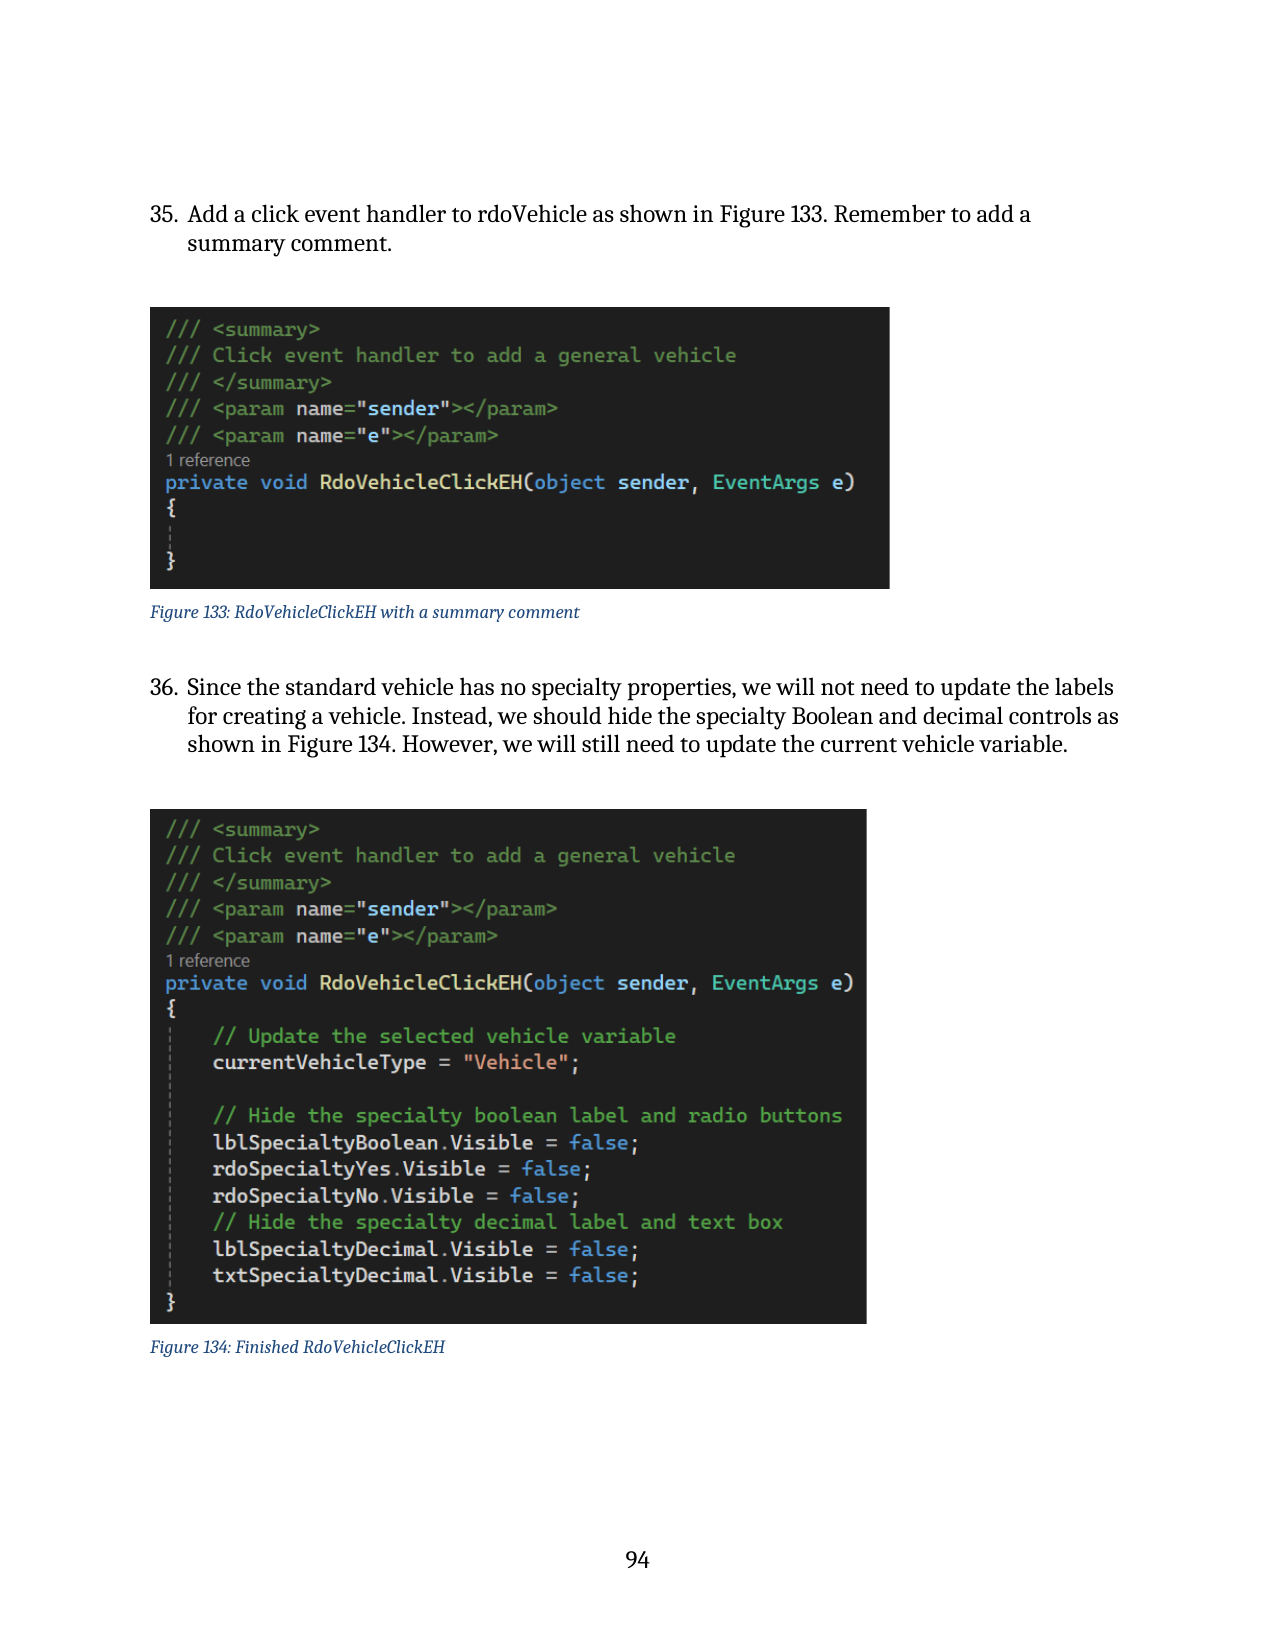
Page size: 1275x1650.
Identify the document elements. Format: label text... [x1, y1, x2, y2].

text Figure : RdoVehicleClickEH with a summary comment [150, 601, 1125, 623]
list Add a click event handler to rdoVehicle as shown in . Remember to add a summary comment. [150, 200, 1125, 257]
picture [150, 307, 890, 589]
text Figure : Finished RdoVehicleClickEH [150, 1336, 1125, 1358]
list Since the standard vehicle has no specialty properties, we will not need to update the labels for creating a vehicle. Instead, we should hide the specialty Boolean and decimal controls as shown in . However, we will still need to update the current vehicle variable. [150, 673, 1125, 759]
picture [150, 809, 867, 1324]
